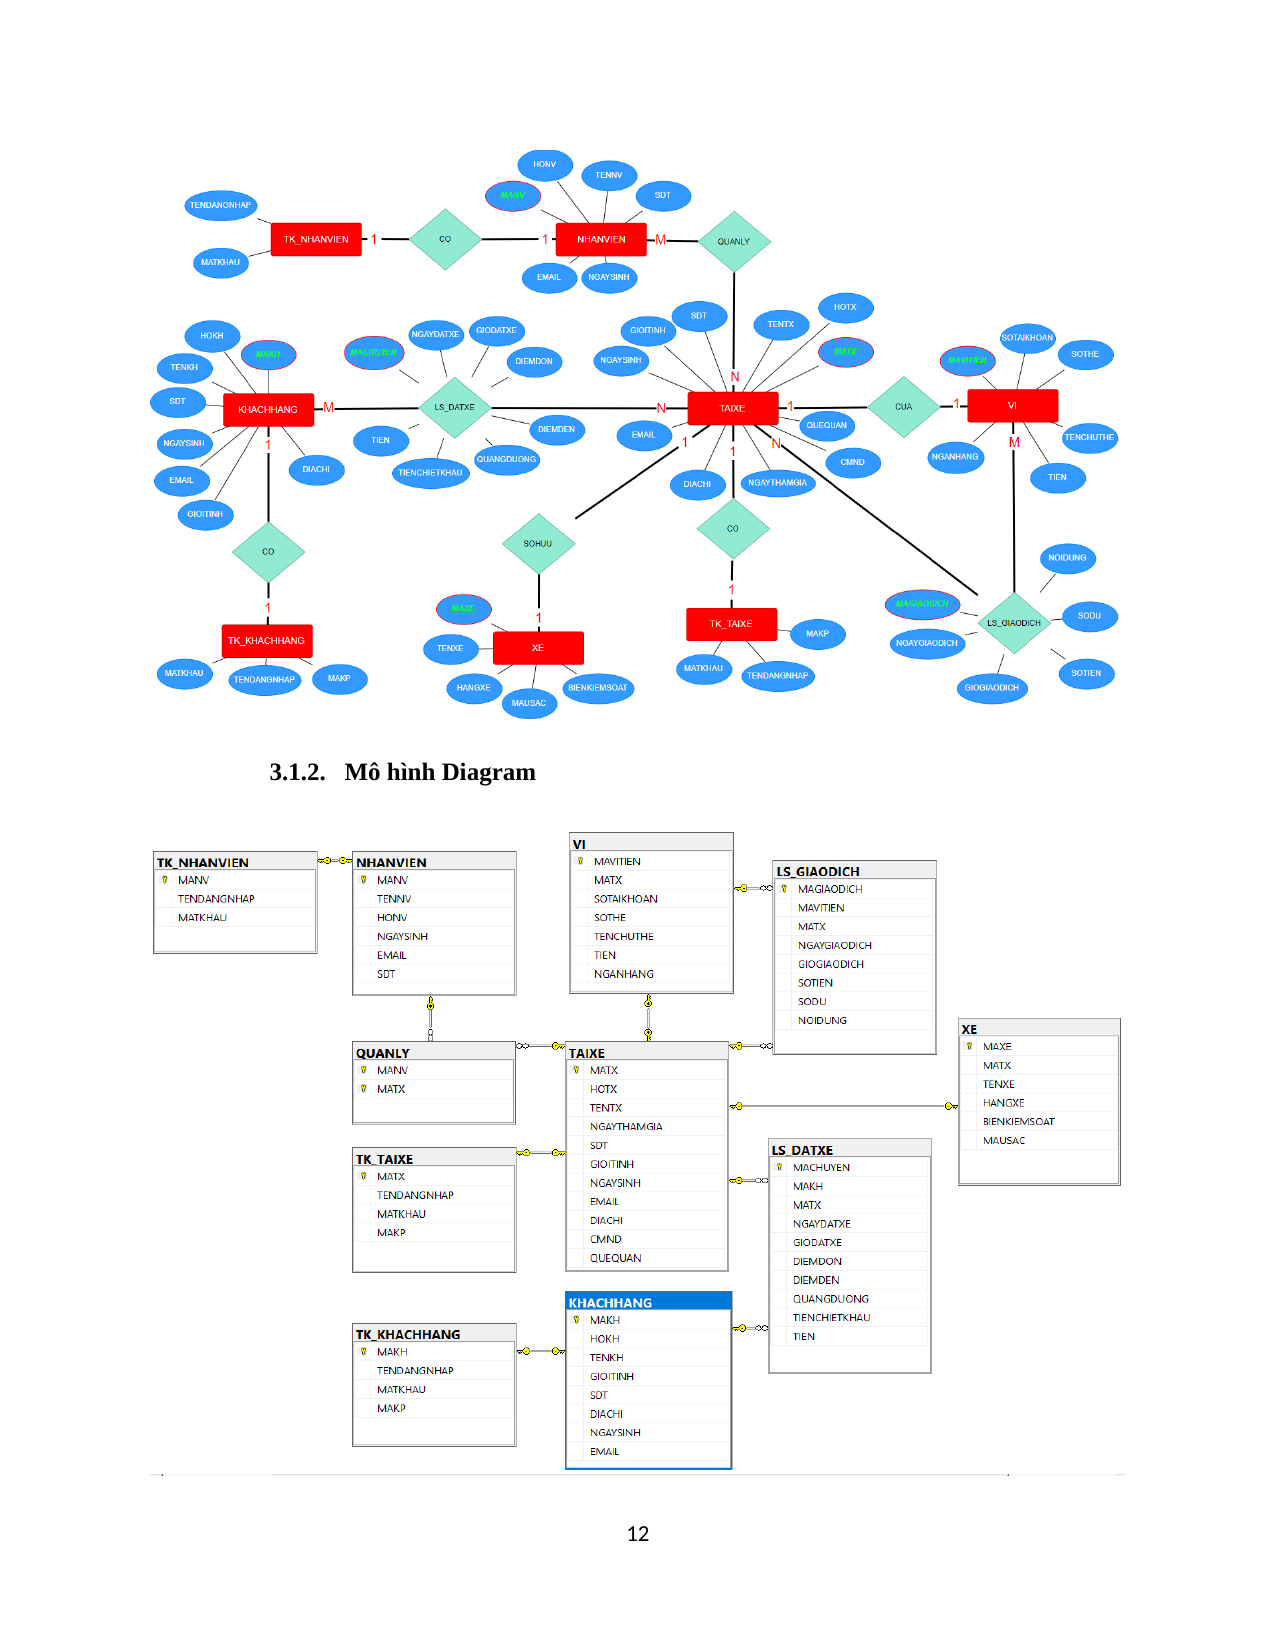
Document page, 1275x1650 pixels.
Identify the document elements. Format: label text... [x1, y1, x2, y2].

list Mô hình Diagram [269, 757, 1125, 785]
picture [150, 150, 1125, 724]
picture [150, 818, 1125, 1476]
